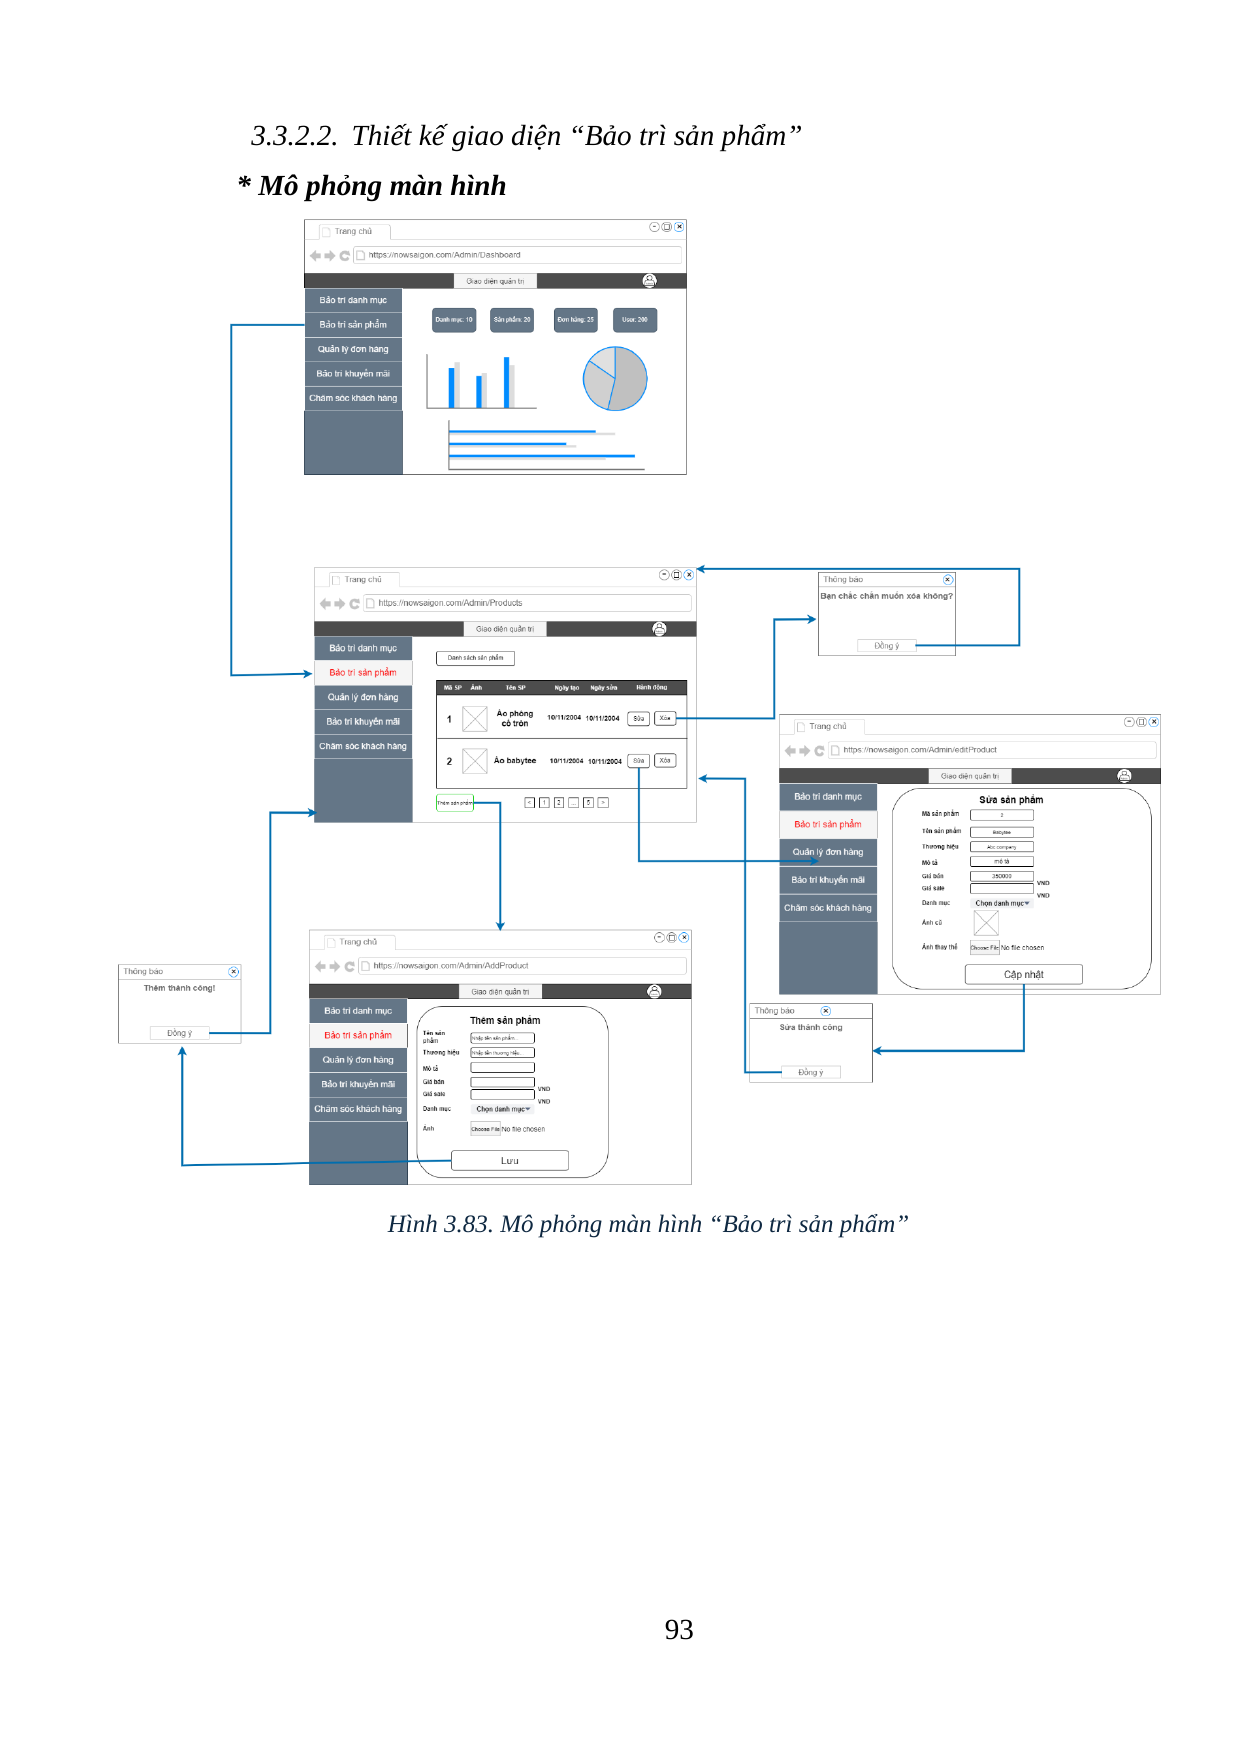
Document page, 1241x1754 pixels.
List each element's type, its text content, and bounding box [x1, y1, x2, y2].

text * Mô phỏng màn hình [177, 168, 1122, 202]
subtitle Thiết kế giao diện “Bảo trì sản phẩm” [251, 118, 1122, 152]
picture [118, 218, 1161, 1185]
